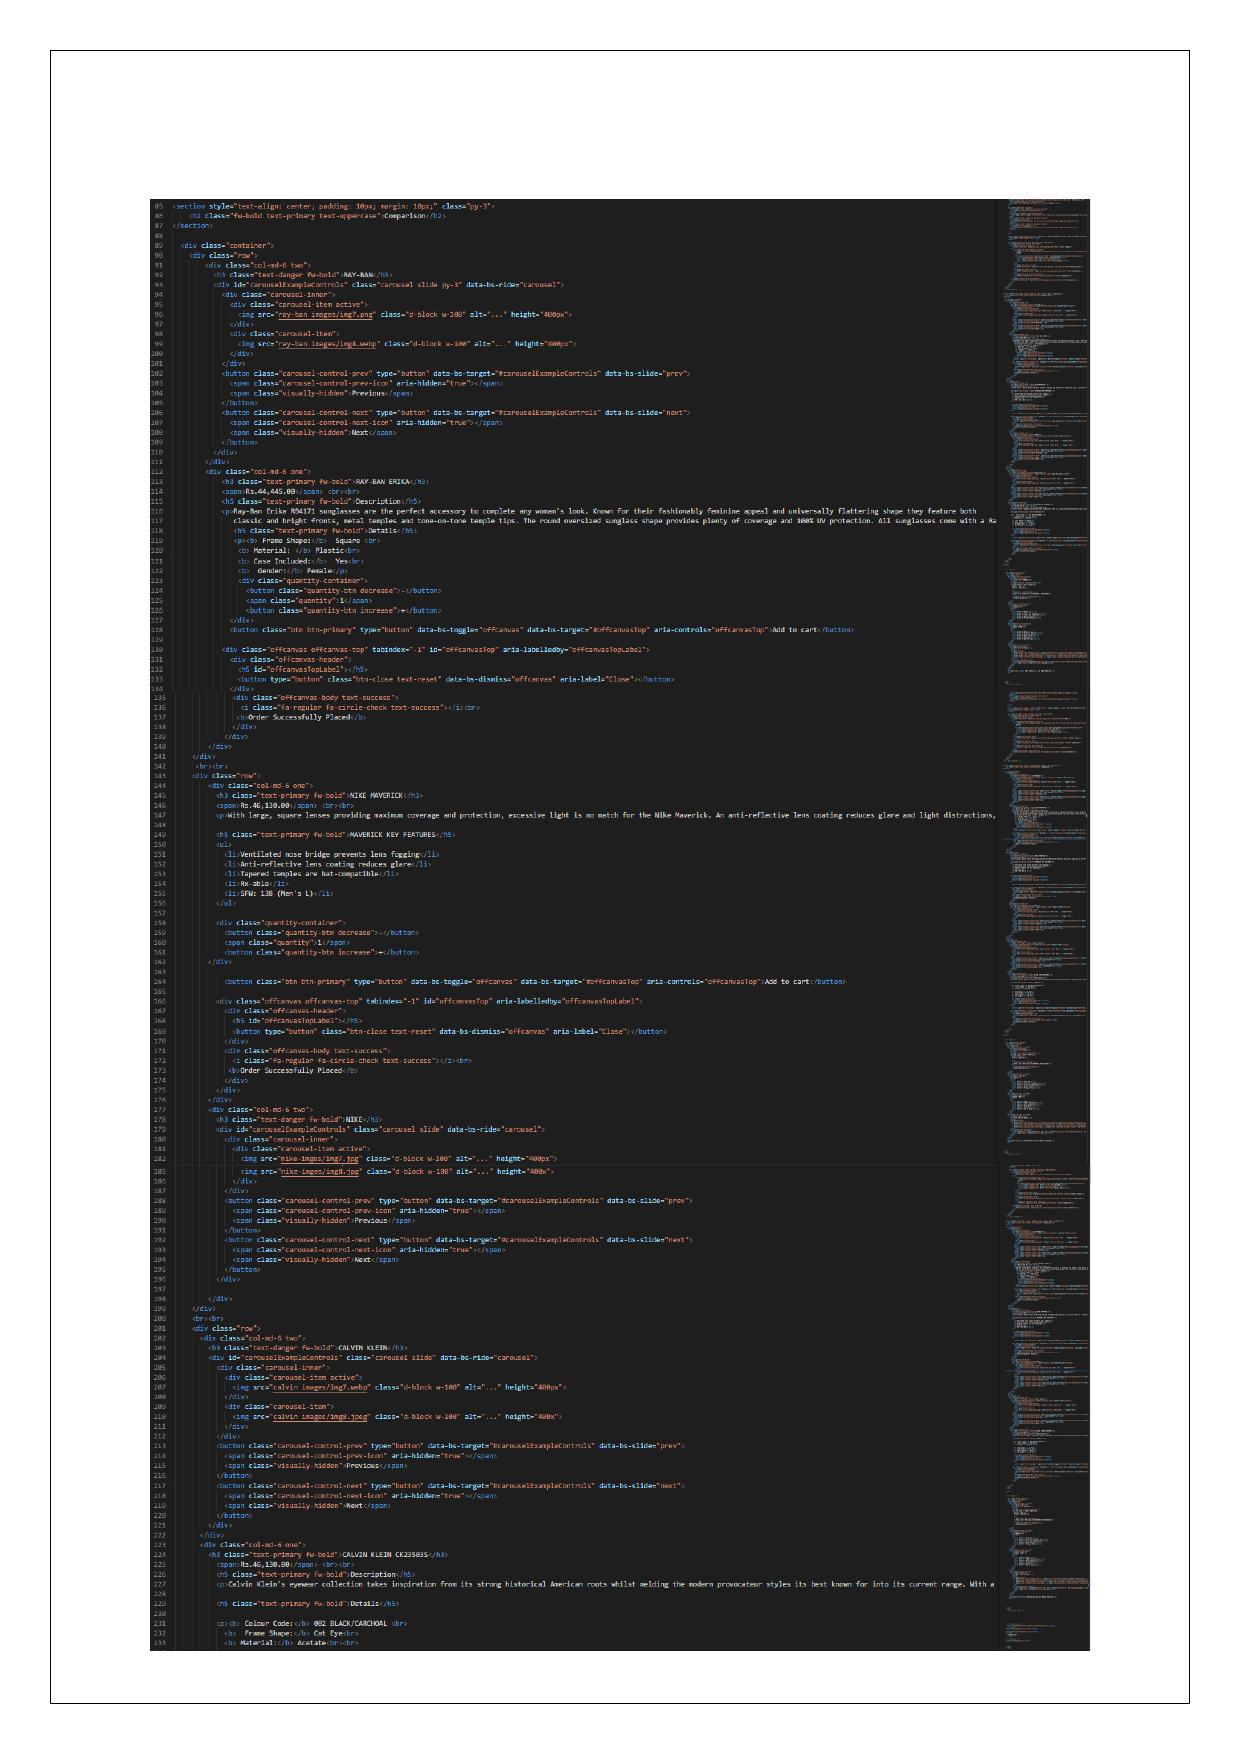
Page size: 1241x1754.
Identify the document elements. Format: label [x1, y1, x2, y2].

picture [150, 199, 1091, 1651]
